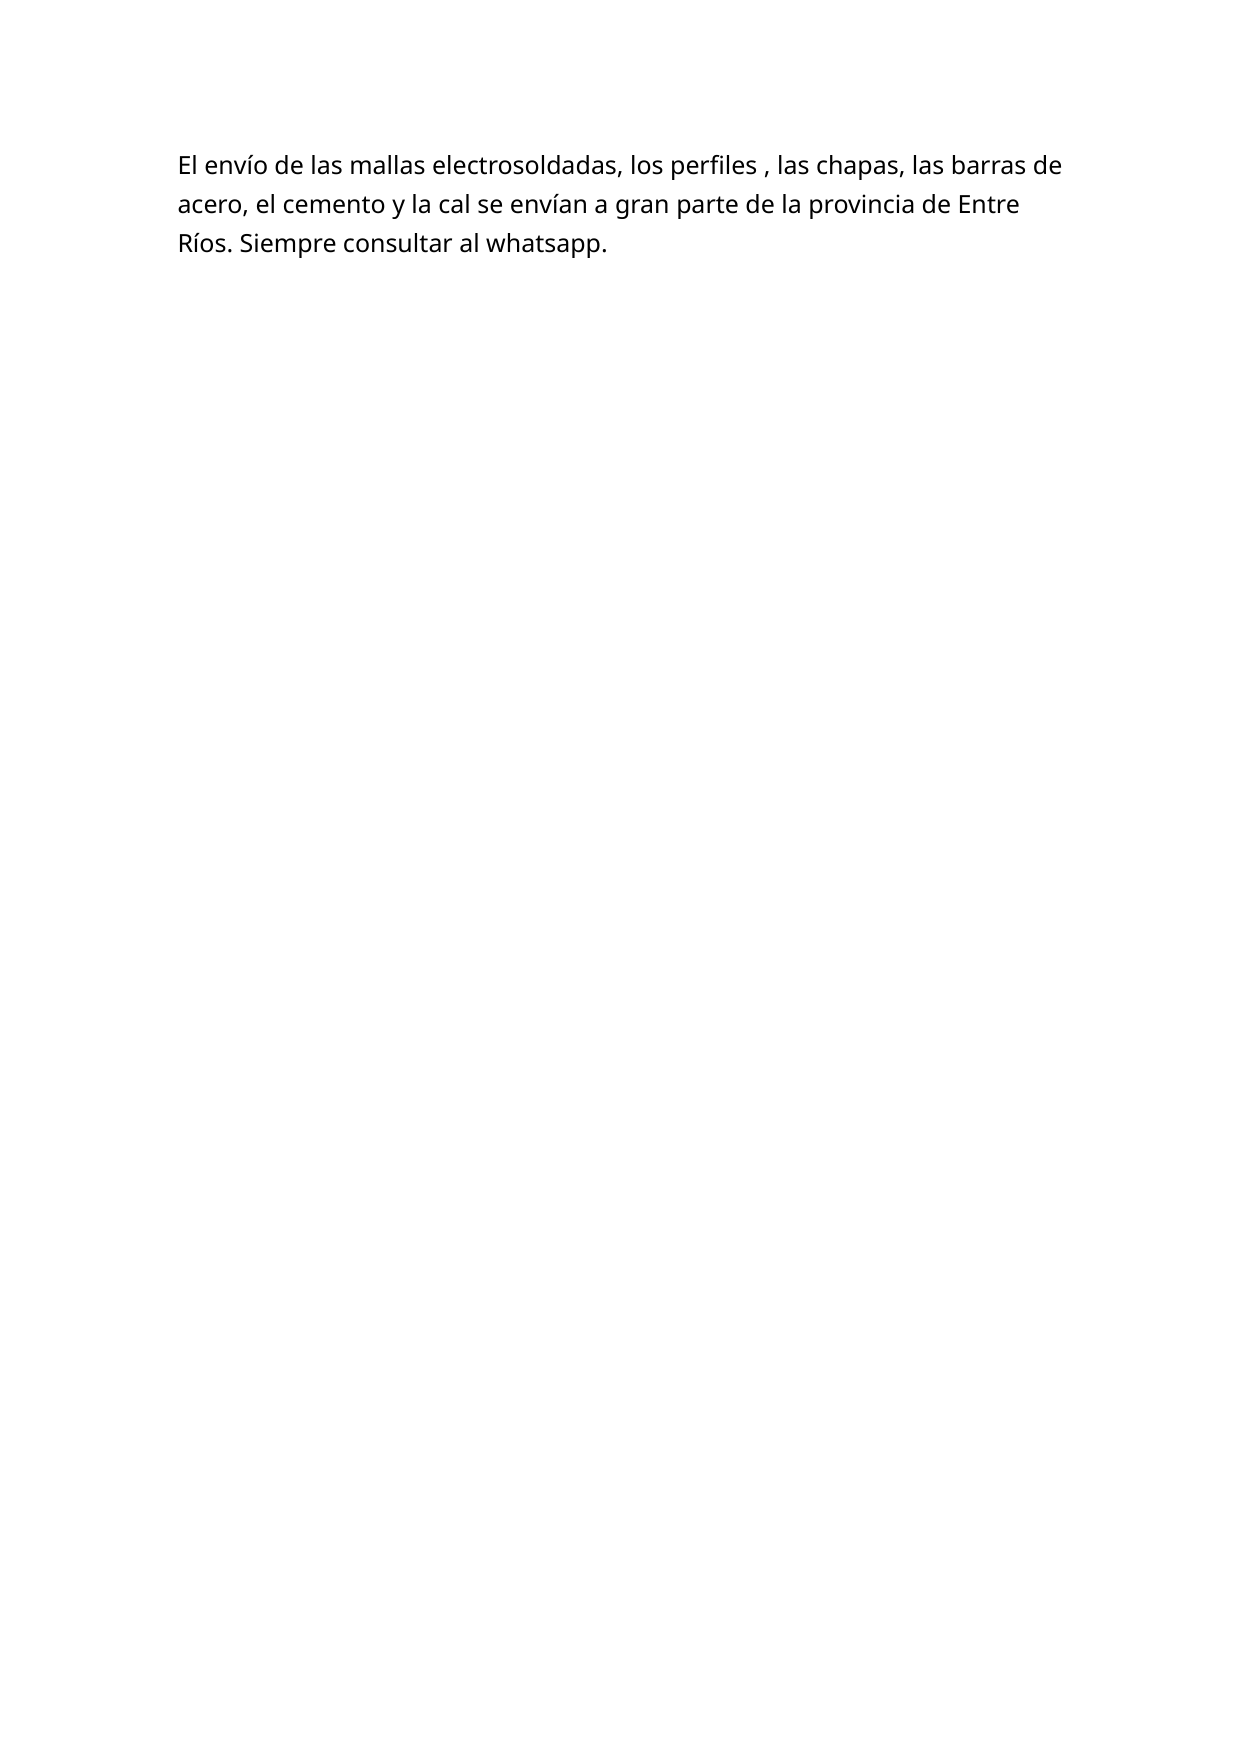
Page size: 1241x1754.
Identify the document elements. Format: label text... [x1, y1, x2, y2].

text El envío de las mallas electrosoldadas, los perfiles , las chapas, las barras de acero, el cemento y la cal se envían a gran parte de la provincia de Entre Ríos. Siempre consultar al whatsapp. [177, 148, 1063, 260]
